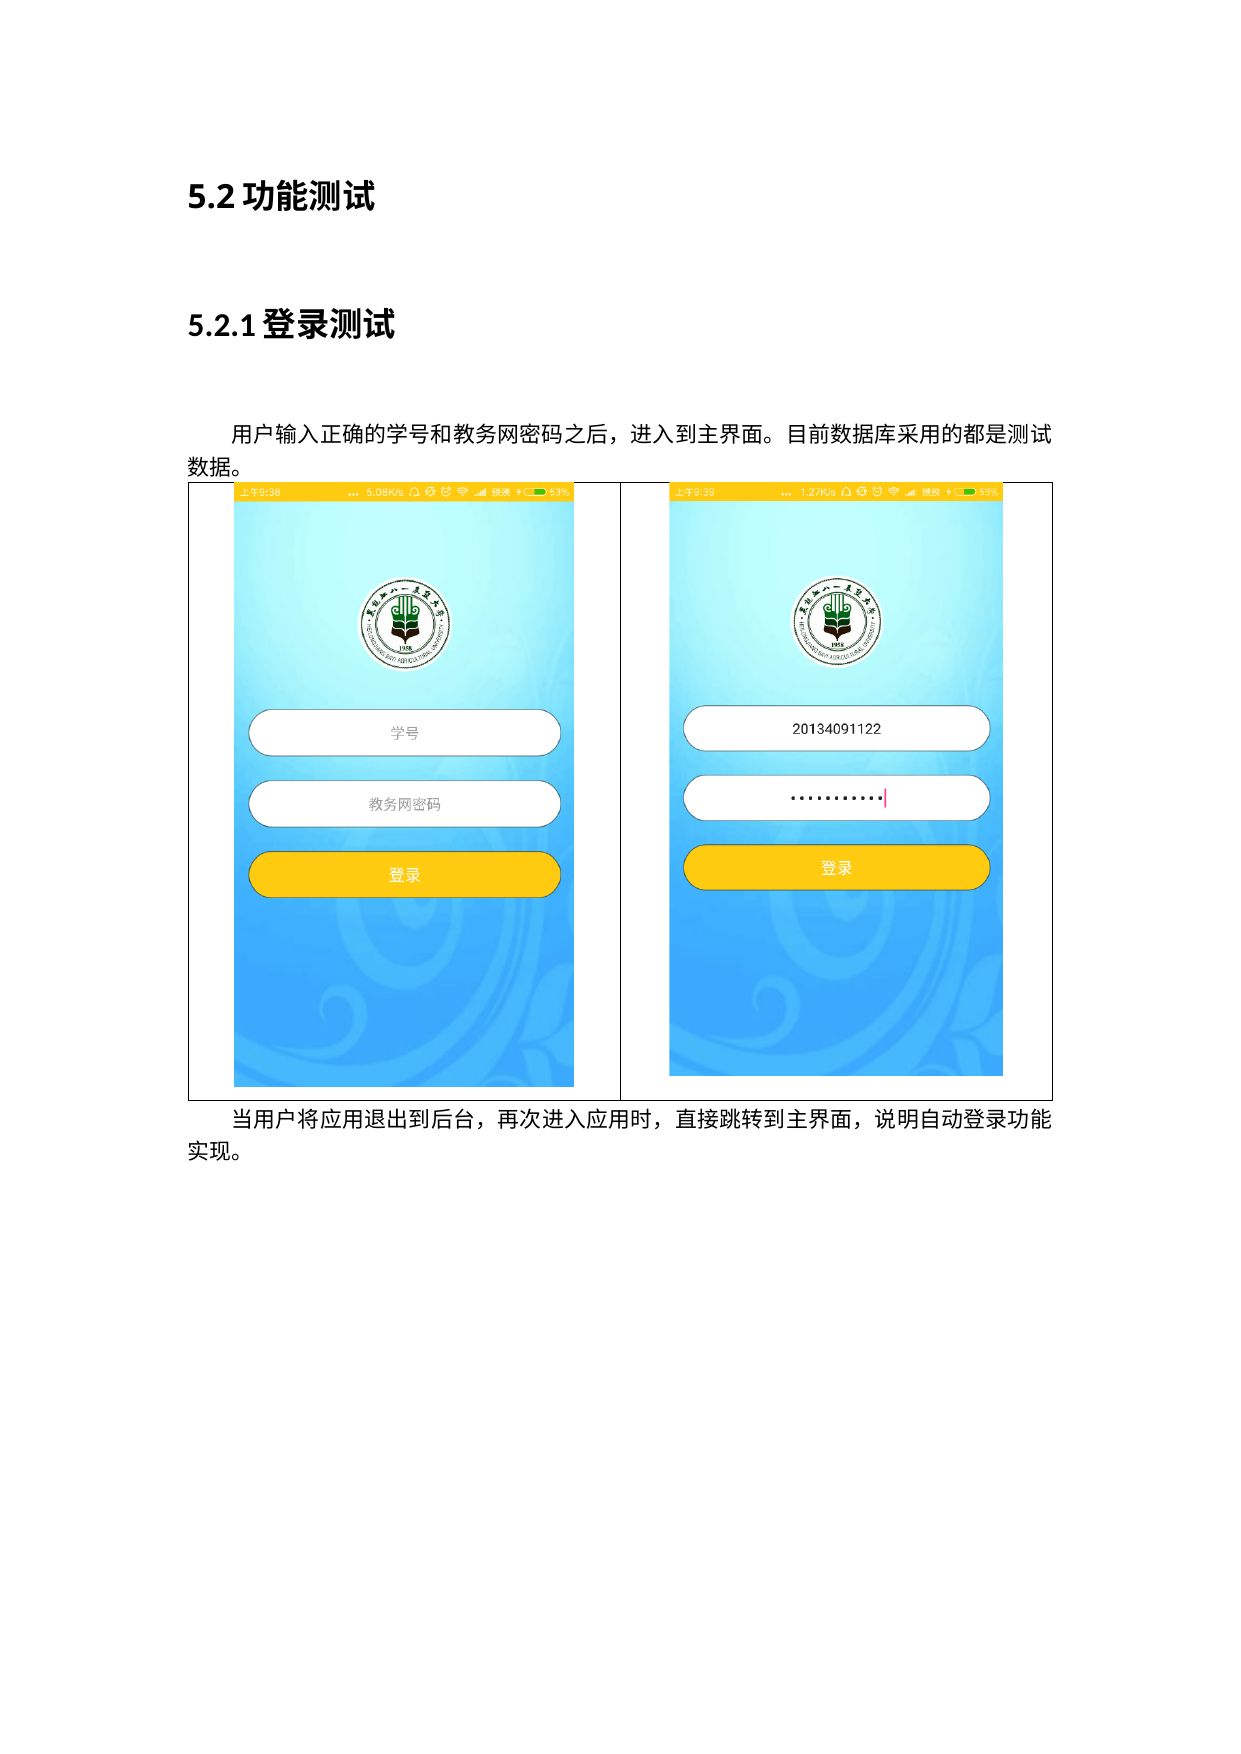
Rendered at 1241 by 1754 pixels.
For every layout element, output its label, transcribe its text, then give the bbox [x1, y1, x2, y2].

subtitle 5.2.1登录测试 [187, 289, 1053, 354]
picture [669, 482, 1003, 1076]
table_header [621, 483, 1052, 1100]
text 用户输入正确的学号和教务网密码之后，进入到主界面。目前数据库采用的都是测试数据。 [187, 417, 1053, 482]
text 当用户将应用退出到后台，再次进入应用时，直接跳转到主界面，说明自动登录功能实现。 [187, 1101, 1053, 1166]
subtitle 5.2功能测试 [187, 162, 1053, 227]
table_header [189, 483, 620, 1100]
picture [234, 482, 574, 1087]
